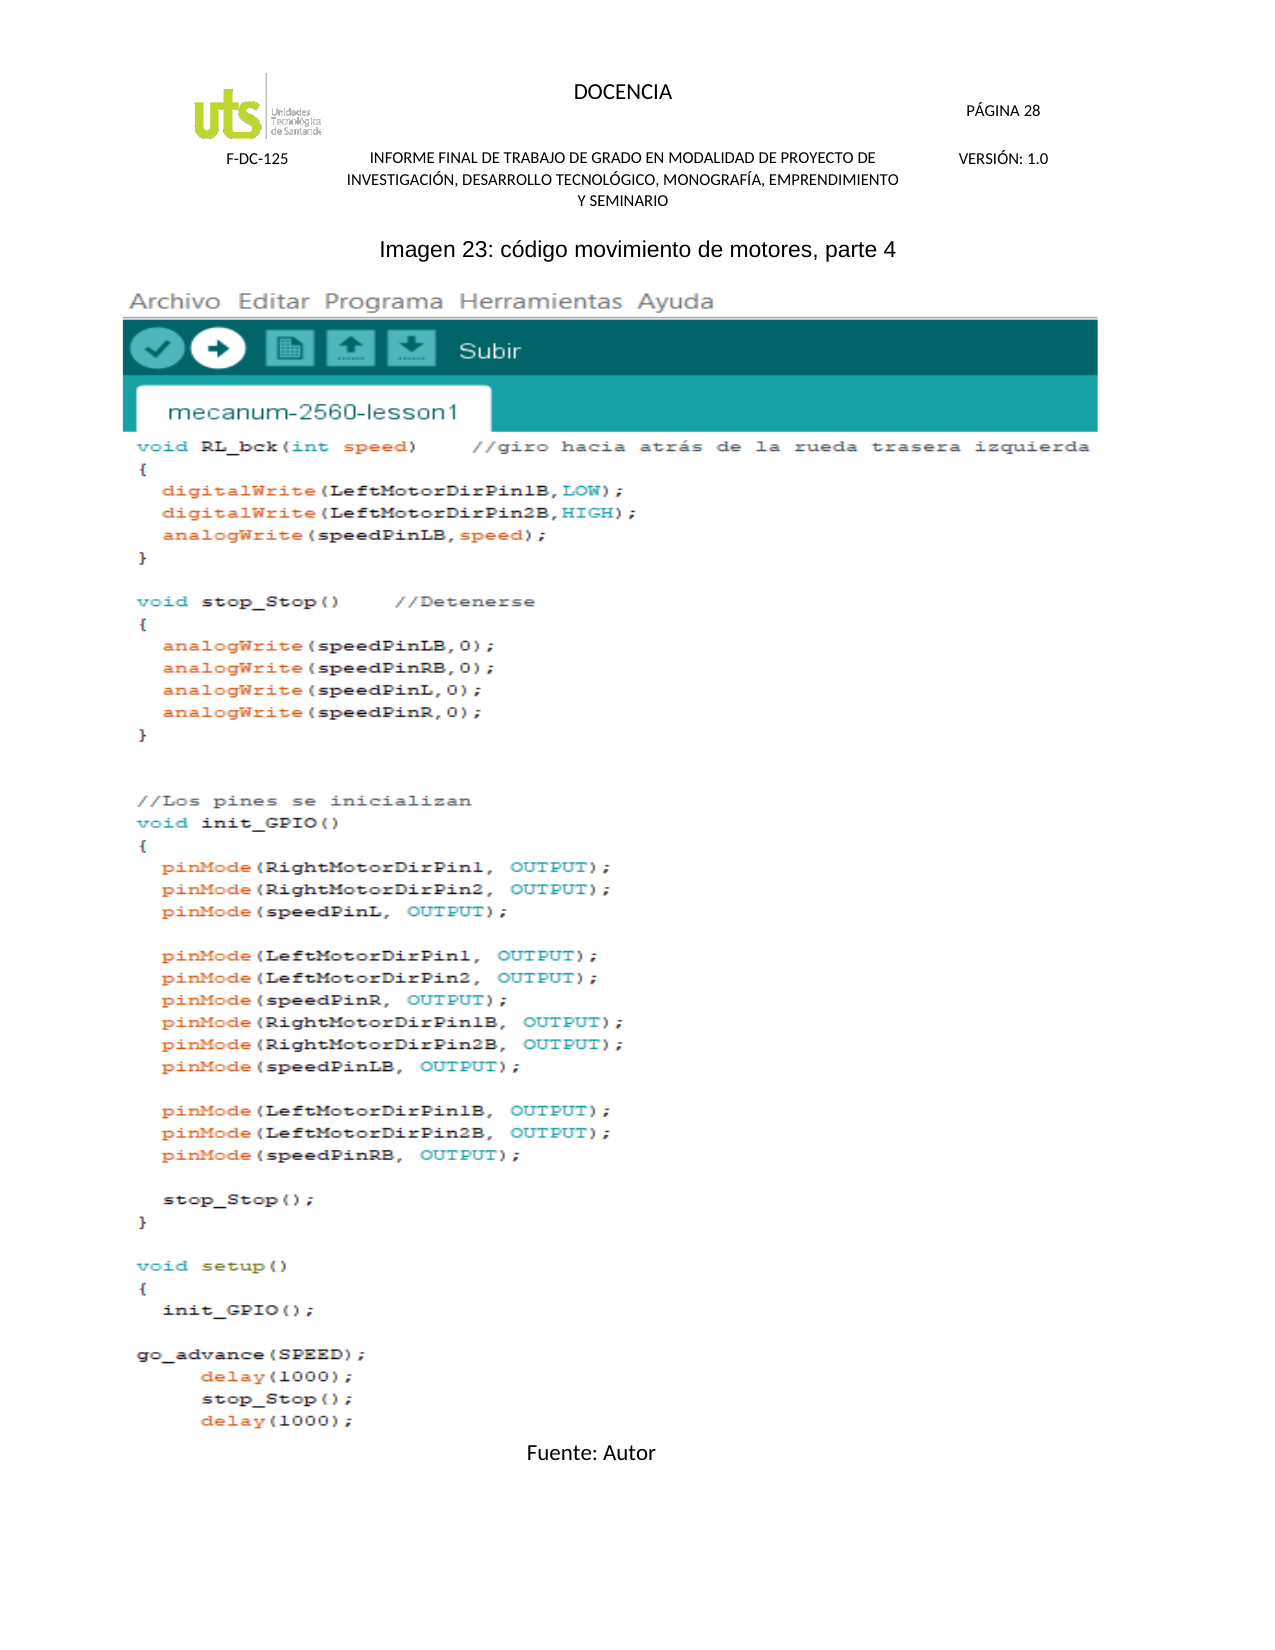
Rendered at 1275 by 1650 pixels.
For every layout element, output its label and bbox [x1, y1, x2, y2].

picture [193, 73, 322, 147]
picture [122, 277, 1098, 1441]
